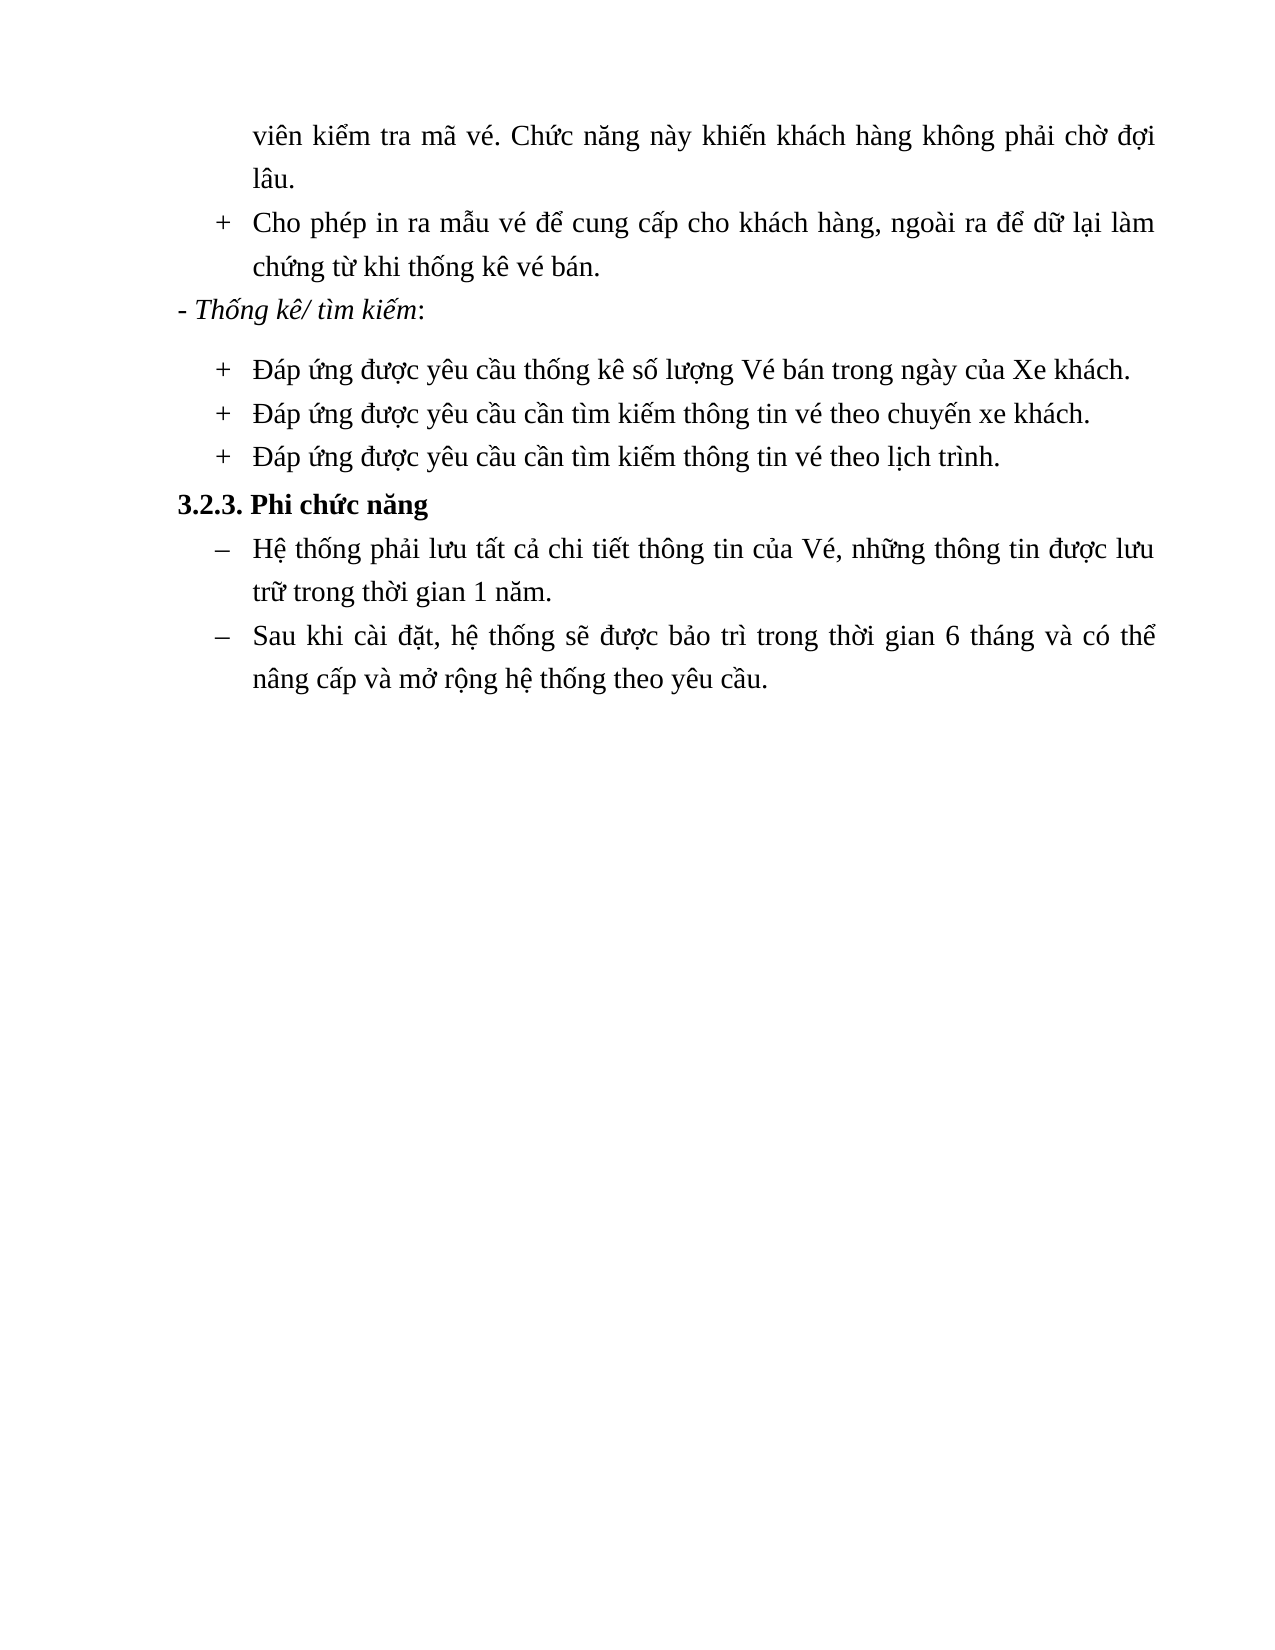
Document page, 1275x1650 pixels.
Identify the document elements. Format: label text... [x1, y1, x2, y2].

subtitle 3.2.3. Phi chức năng [177, 487, 1157, 521]
list Đáp ứng được yêu cầu cần tìm kiếm thông tin vé theo lịch trình. [215, 439, 1157, 473]
text - Thống kê/ tìm kiếm: [177, 292, 1157, 326]
list Đáp ứng được yêu cầu thống kê số lượng Vé bán trong ngày của Xe khách. [215, 352, 1157, 386]
list Cho phép in ra mẫu vé để cung cấp cho khách hàng, ngoài ra để dữ lại làm chứng từ khi thống kê vé bán. [215, 205, 1157, 282]
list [215, 118, 1157, 195]
list Sau khi cài đặt, hệ thống sẽ được bảo trì trong thời gian 6 tháng và có thể nâng cấp và mở rộng hệ thống theo yêu cầu. [215, 618, 1157, 695]
list Hệ thống phải lưu tất cả chi tiết thông tin của Vé, những thông tin được lưu trữ trong thời gian 1 năm. [215, 531, 1157, 608]
list Đáp ứng được yêu cầu cần tìm kiếm thông tin vé theo chuyến xe khách. [215, 396, 1157, 429]
